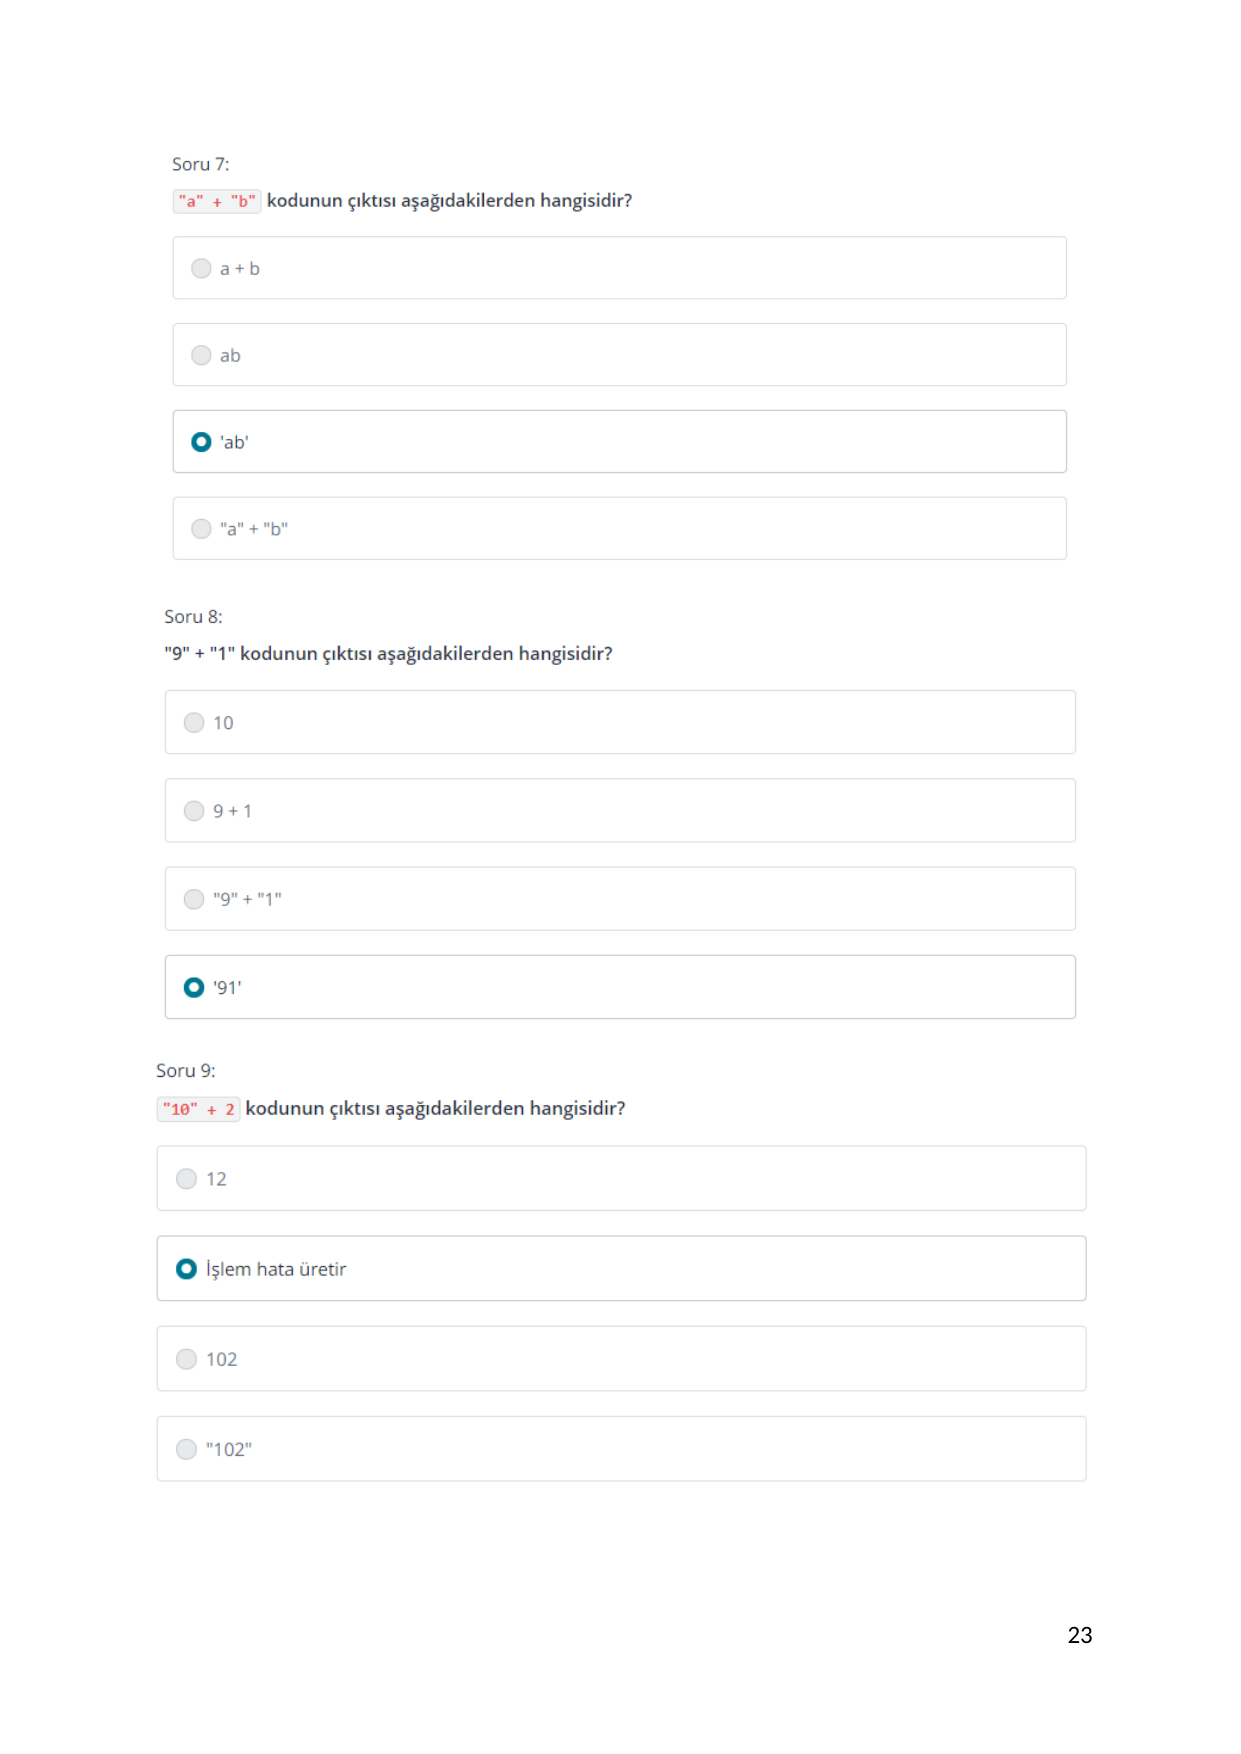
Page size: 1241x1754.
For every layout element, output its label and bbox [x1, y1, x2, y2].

picture [147, 1054, 1093, 1500]
picture [147, 598, 1093, 1036]
picture [147, 147, 1093, 580]
